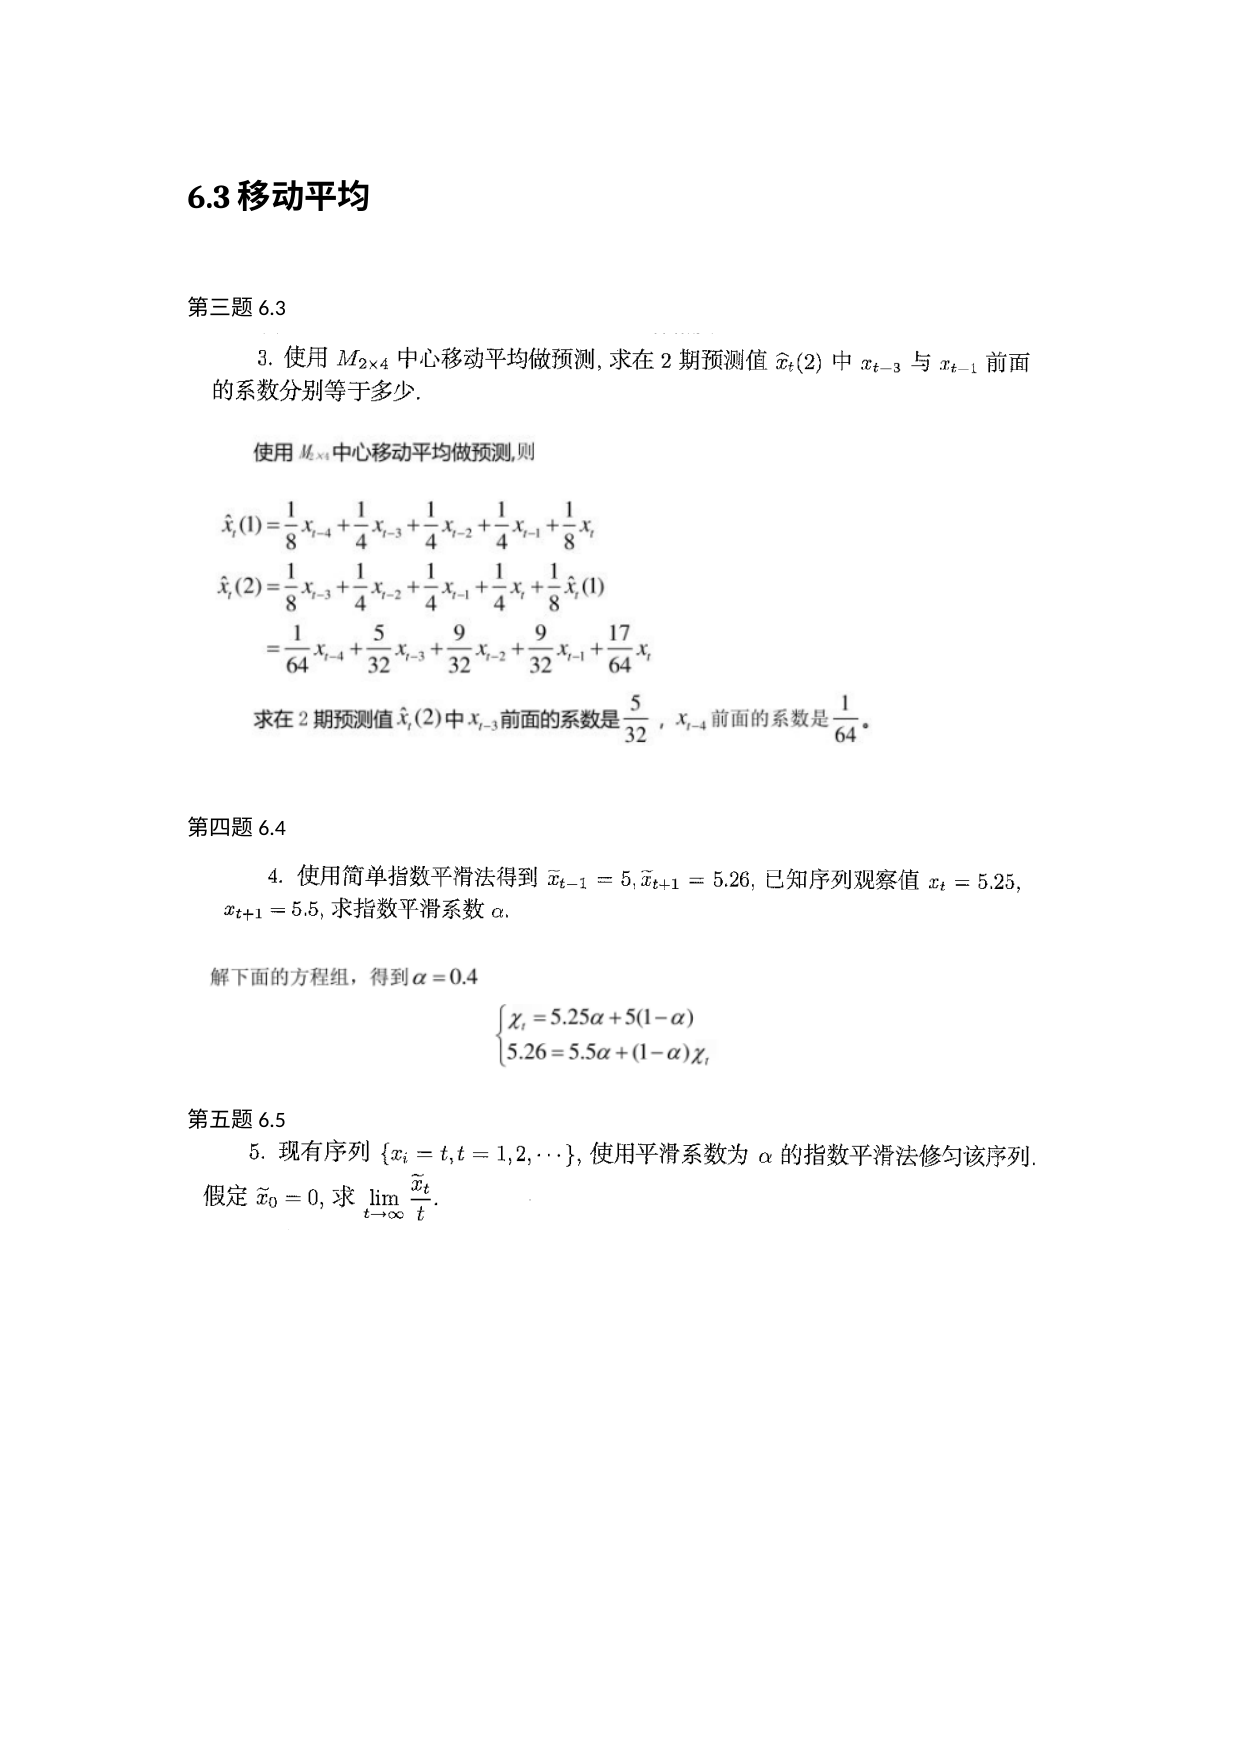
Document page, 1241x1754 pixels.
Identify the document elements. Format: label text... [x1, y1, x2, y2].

picture [187, 333, 1052, 407]
text 第五题 6.5 [187, 1102, 1053, 1134]
subtitle 6.3 移动平均 [187, 162, 1053, 227]
text 第三题 6.3 [187, 289, 1053, 322]
picture [187, 420, 880, 776]
text 第四题 6.4 [187, 809, 1053, 842]
picture [187, 949, 837, 1091]
picture [187, 1135, 1052, 1230]
picture [187, 852, 1052, 929]
